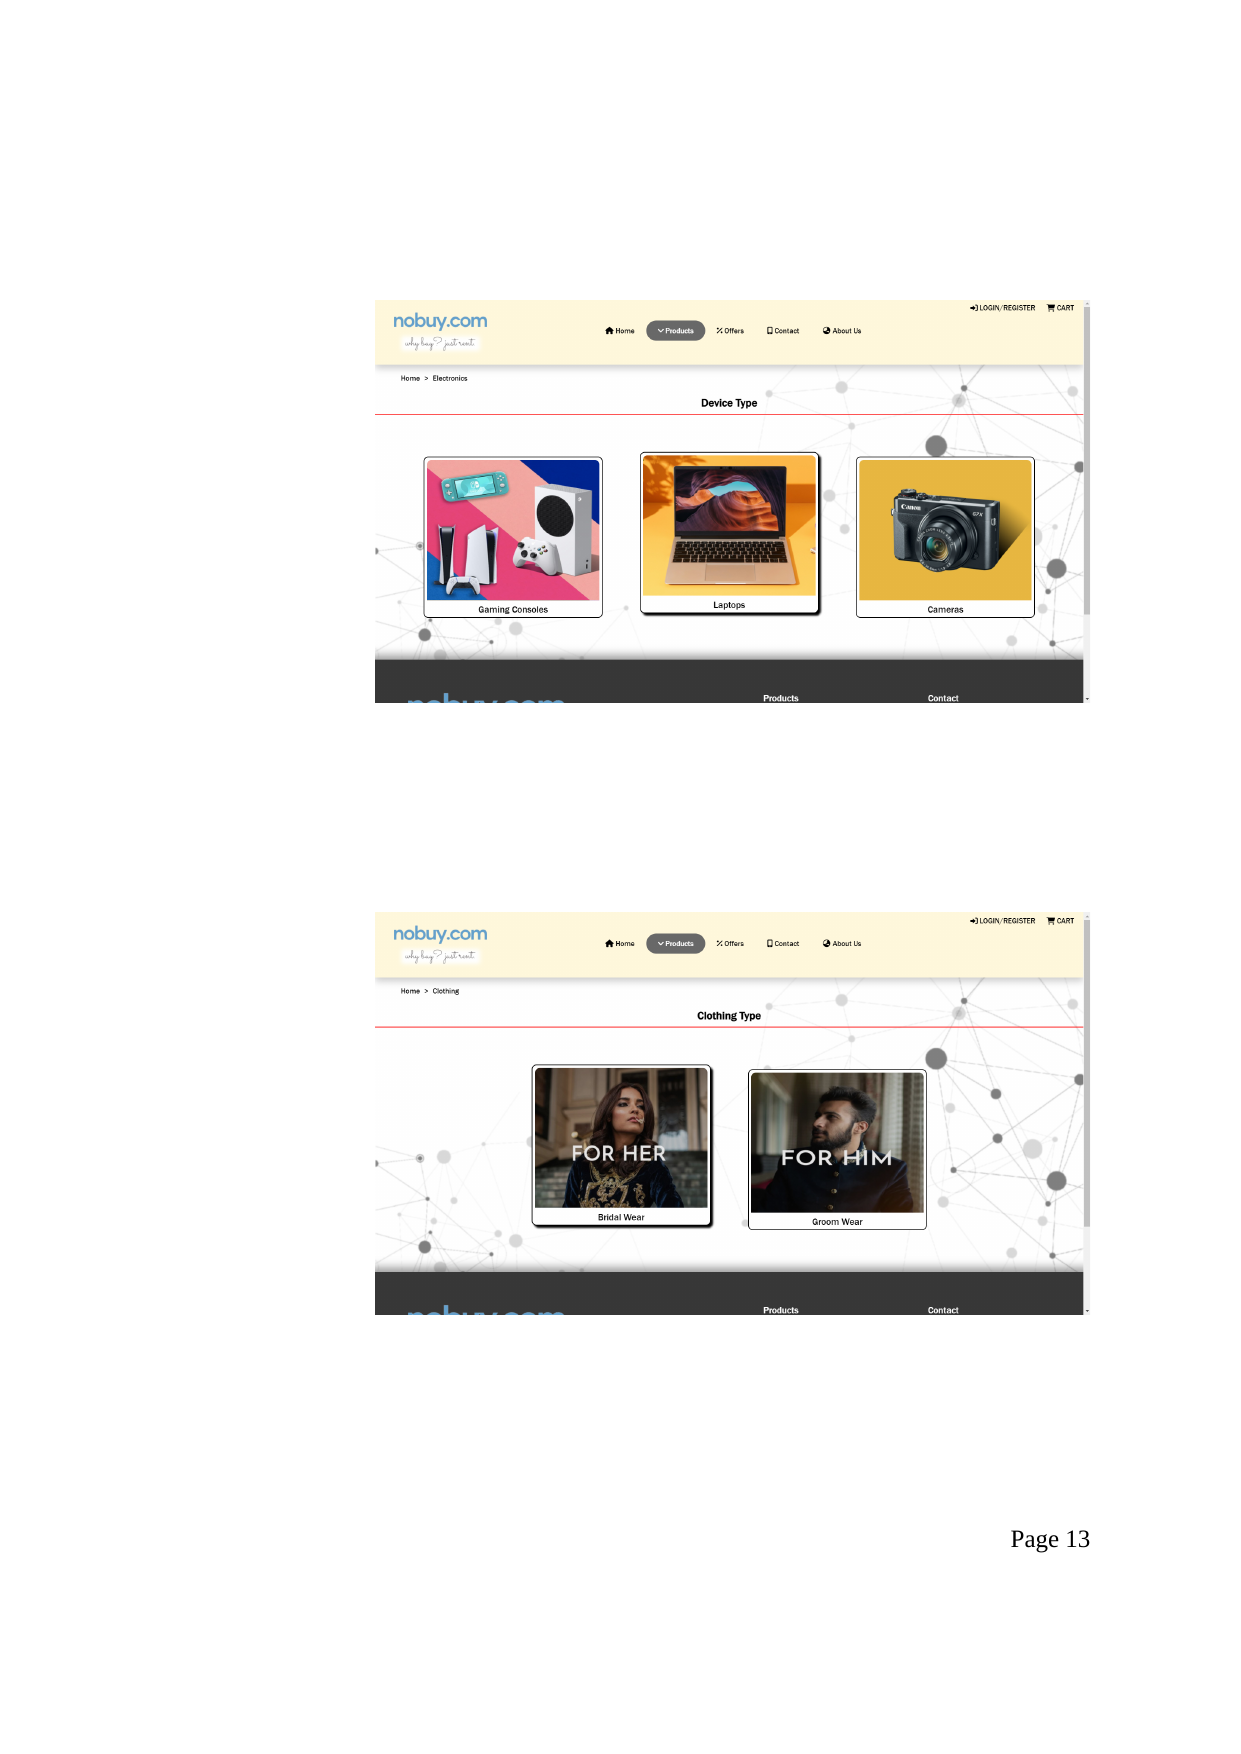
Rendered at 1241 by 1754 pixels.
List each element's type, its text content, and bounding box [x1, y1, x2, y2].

text Page 13 [375, 1524, 1090, 1553]
picture [375, 912, 1091, 1315]
picture [375, 300, 1091, 703]
